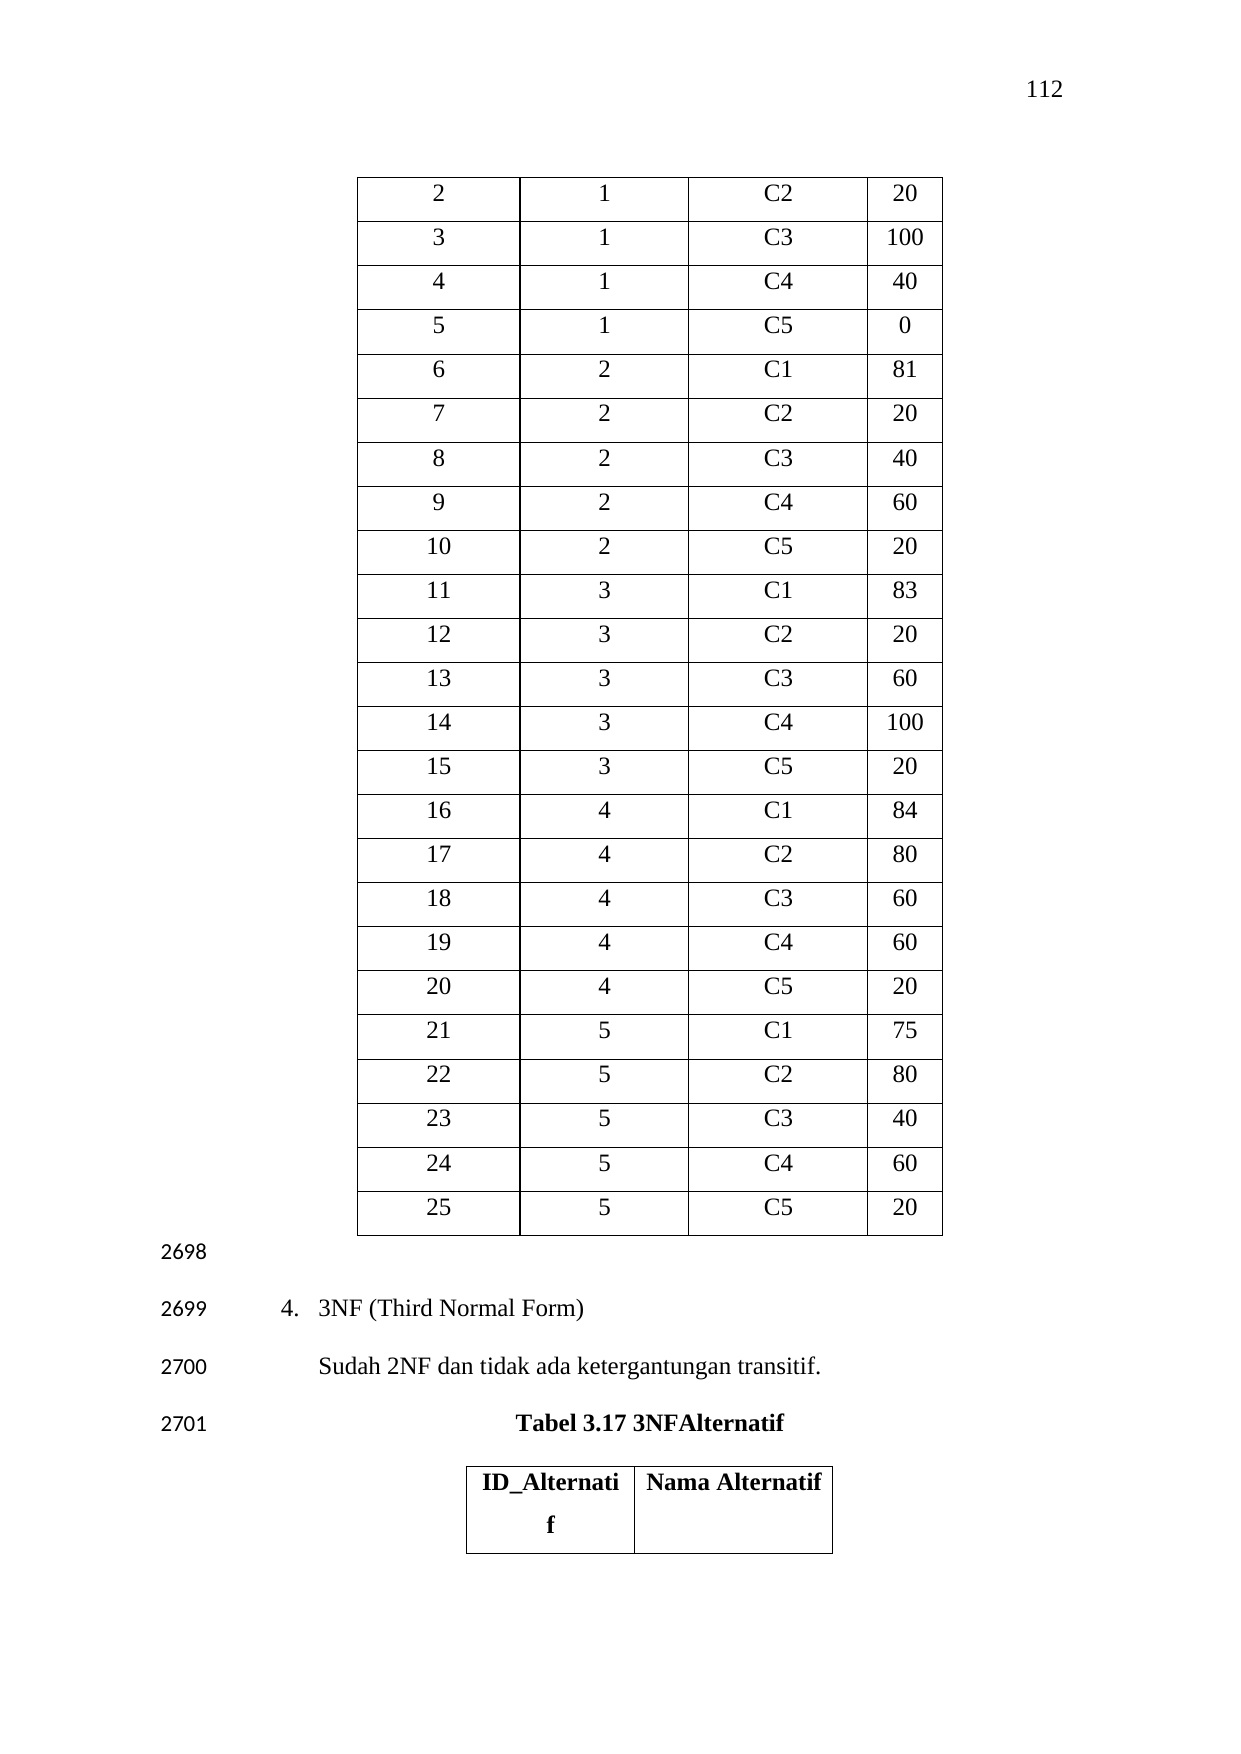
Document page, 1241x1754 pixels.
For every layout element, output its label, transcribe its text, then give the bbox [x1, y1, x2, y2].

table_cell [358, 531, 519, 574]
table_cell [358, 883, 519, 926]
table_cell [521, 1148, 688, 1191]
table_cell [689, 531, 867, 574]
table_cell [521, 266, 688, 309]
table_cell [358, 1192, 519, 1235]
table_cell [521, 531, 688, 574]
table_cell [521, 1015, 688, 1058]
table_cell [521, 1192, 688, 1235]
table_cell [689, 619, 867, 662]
list 3NF (Third Normal Form) [281, 1293, 1063, 1322]
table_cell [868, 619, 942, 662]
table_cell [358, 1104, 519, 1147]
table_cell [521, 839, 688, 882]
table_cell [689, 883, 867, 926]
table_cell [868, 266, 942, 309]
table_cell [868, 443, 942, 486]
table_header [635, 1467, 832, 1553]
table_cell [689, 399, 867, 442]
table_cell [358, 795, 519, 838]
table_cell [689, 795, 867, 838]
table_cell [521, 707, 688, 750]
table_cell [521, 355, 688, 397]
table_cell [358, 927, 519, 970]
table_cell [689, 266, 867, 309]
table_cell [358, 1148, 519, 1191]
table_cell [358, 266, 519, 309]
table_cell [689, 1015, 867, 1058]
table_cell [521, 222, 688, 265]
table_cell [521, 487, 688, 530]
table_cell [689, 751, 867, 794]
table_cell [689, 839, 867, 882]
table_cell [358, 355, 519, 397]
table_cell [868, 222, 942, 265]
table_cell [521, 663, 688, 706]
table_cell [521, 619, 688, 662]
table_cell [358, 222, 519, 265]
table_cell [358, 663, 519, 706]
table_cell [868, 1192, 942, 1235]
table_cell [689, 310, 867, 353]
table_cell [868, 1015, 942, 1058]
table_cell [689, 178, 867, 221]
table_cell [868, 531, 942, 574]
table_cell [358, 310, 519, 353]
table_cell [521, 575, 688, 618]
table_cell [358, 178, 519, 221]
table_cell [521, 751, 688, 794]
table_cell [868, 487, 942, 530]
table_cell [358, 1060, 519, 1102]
list Sudah 2NF dan tidak ada ketergantungan transitif. [318, 1351, 1063, 1379]
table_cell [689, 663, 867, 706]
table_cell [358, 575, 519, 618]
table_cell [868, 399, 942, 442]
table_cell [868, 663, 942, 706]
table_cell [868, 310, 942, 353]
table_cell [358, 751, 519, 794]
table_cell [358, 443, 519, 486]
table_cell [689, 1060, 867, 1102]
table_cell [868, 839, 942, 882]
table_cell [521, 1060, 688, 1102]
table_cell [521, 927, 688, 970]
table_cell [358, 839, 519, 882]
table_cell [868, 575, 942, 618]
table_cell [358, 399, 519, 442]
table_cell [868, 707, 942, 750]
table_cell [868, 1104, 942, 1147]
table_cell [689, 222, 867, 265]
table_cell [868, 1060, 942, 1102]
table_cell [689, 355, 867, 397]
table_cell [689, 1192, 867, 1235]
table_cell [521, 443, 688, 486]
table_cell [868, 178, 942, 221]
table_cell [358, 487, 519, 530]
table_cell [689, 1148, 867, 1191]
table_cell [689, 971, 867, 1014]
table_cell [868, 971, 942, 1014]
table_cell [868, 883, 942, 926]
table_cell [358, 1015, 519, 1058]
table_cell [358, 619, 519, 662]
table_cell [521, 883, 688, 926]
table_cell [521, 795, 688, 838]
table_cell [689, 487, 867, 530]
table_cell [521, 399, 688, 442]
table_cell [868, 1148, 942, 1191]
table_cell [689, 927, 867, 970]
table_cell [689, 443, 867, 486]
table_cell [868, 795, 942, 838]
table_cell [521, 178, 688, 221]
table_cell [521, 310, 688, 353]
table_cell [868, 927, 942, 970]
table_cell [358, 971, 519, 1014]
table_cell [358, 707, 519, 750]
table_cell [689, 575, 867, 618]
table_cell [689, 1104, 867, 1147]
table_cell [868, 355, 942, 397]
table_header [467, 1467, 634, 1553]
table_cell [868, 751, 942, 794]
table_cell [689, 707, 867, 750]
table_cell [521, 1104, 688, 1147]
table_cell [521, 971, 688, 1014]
